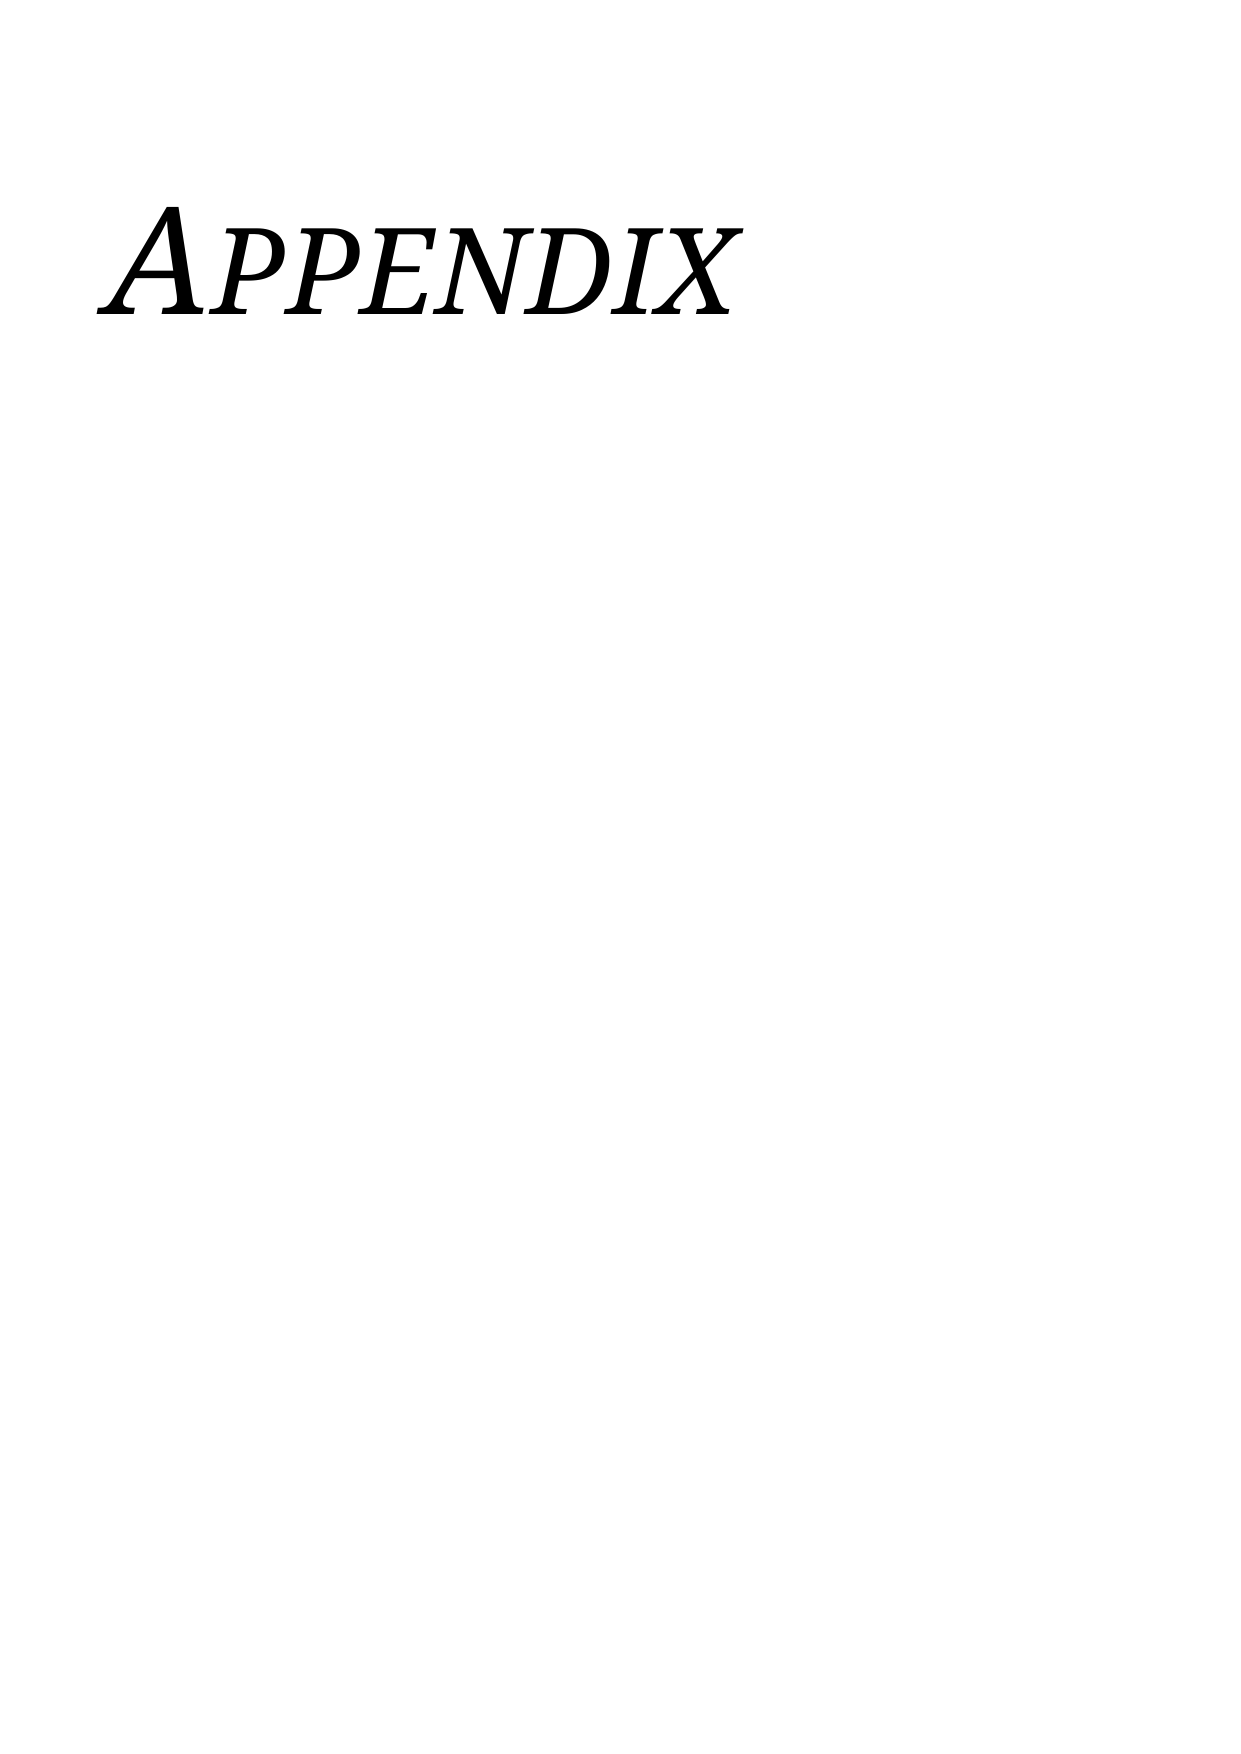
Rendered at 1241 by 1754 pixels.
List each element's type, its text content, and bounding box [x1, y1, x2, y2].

text Appendix [106, 154, 1110, 358]
